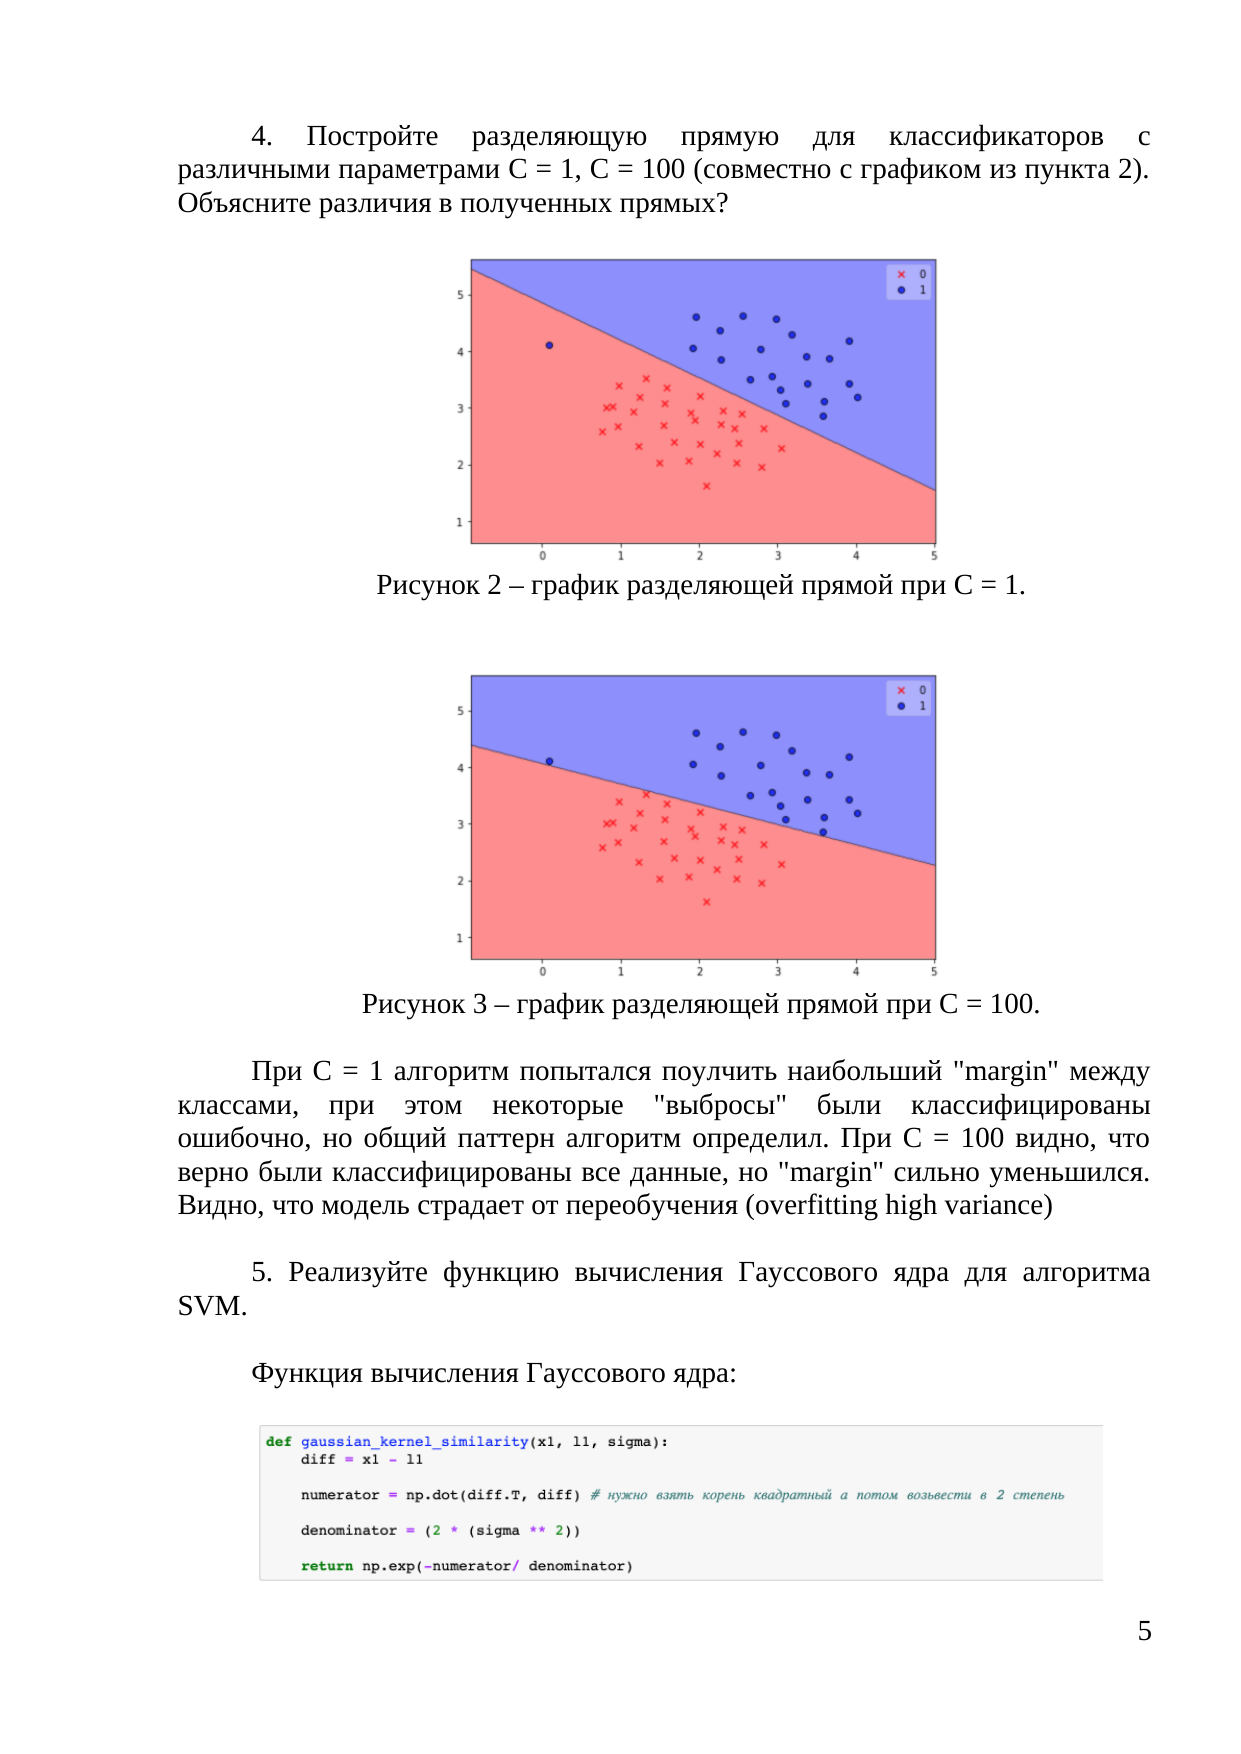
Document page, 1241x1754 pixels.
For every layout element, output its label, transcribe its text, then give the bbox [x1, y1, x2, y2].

text Рисунок 2 – график разделяющей прямой при С = 1. [177, 567, 1152, 600]
picture [451, 252, 952, 567]
text Рисунок 3 – график разделяющей прямой при С = 100. [177, 986, 1152, 1020]
text Функция вычисления Гауссового ядра: [177, 1355, 1152, 1389]
picture [447, 667, 956, 987]
text При C = 1 алгоритм попытался поулчить наибольший "margin" между классами, при этом некоторые "выбросы" были классифицированы ошибочно, но общий паттерн алгоритм определил. При C = 100 видно, что верно были классифицированы все данные, но "margin" сильно уменьшился. Видно, что модель страдает от переобучения (overfitting high variance) [177, 1053, 1152, 1221]
text 4. Постройте разделяющую прямую для классификаторов с различными параметрами C = 1, C = 100 (совместно с графиком из пункта 2). Объясните различия в полученных прямых? [177, 118, 1152, 219]
picture [251, 1422, 1104, 1587]
text 5. Реализуйте функцию вычисления Гауссового ядра для алгоритма SVM. [177, 1254, 1152, 1322]
